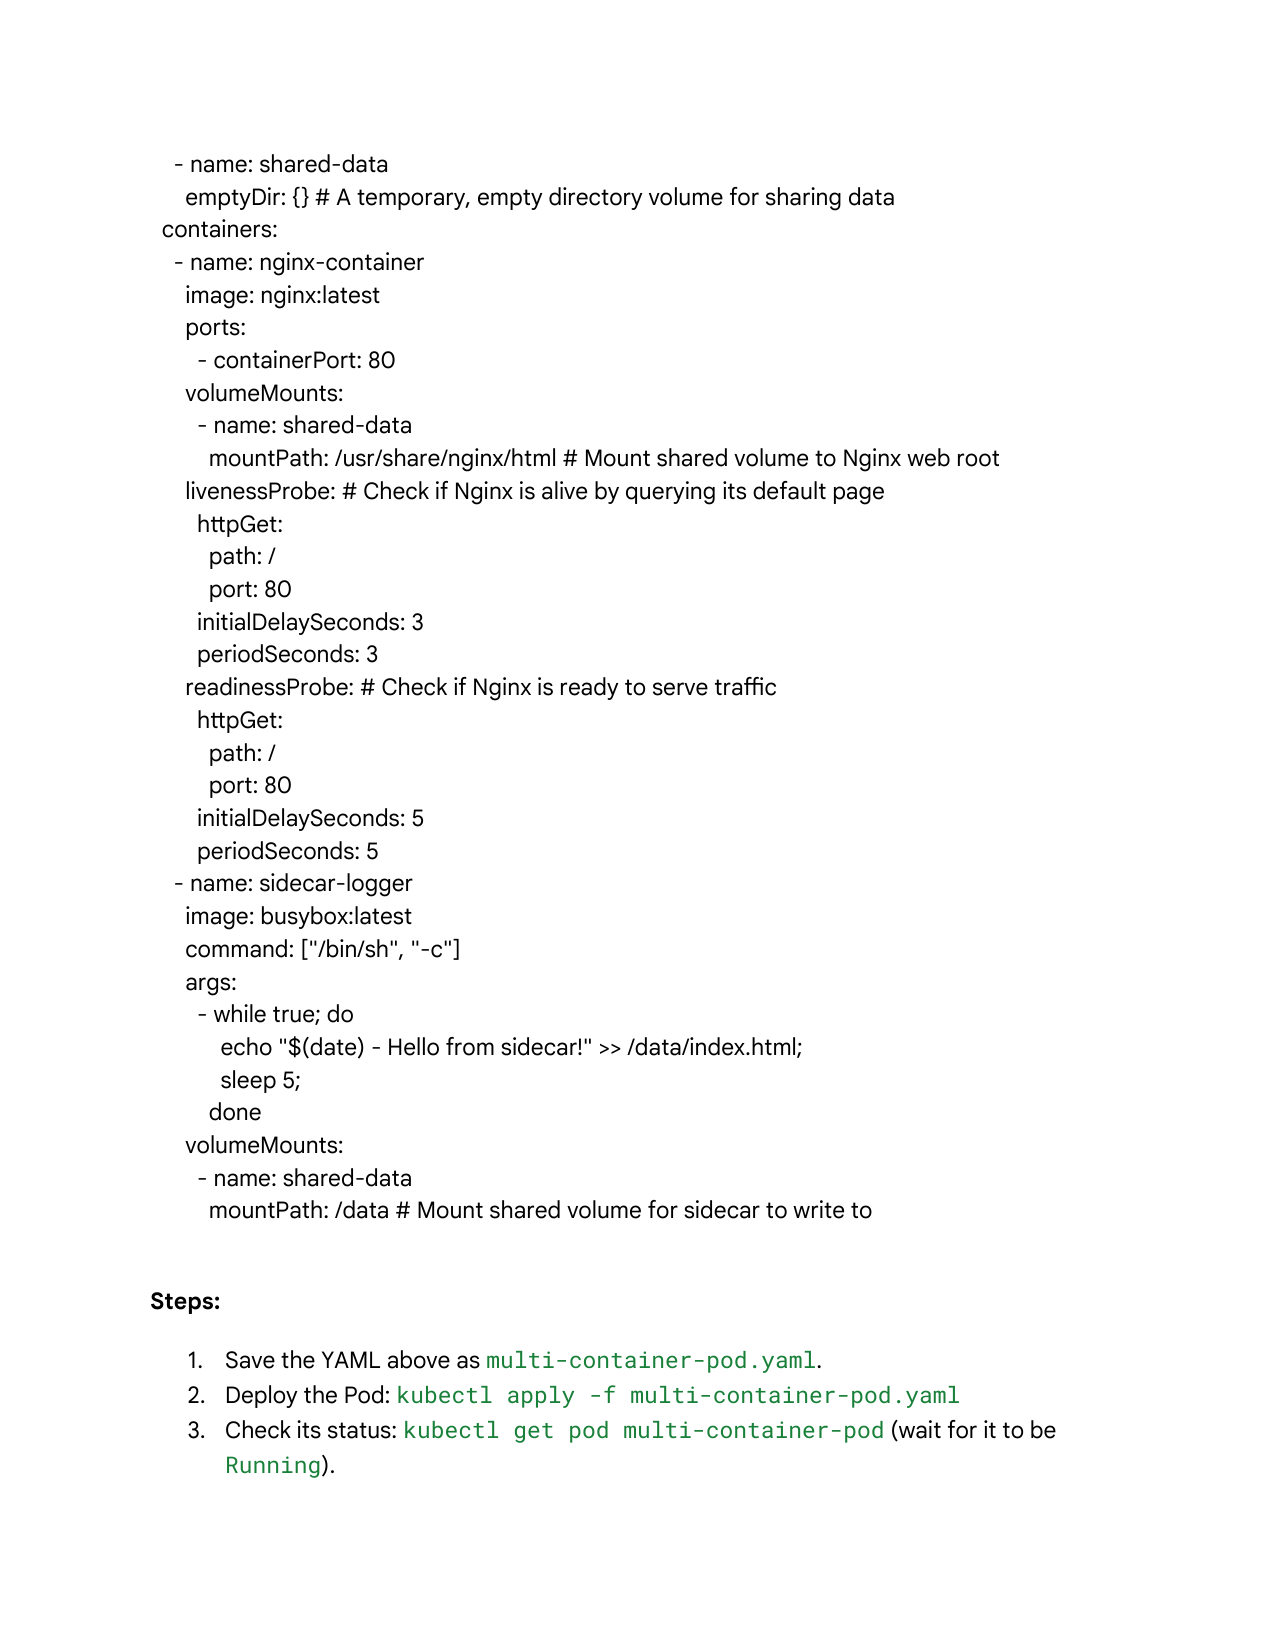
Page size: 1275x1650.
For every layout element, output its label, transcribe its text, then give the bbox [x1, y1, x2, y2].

text httpGet: [150, 510, 1125, 538]
text sleep 5; [150, 1066, 1125, 1094]
text ports: [150, 313, 1125, 342]
text initialDelaySeconds: 3 [150, 608, 1125, 637]
text args: [150, 968, 1125, 996]
text periodSeconds: 5 [150, 837, 1125, 866]
text image: busybox:latest [150, 902, 1125, 931]
text volumeMounts: [150, 1131, 1125, 1160]
list Check its status: kubectl get pod multi-container-pod (wait for it to be Running). [187, 1414, 1125, 1480]
text httpGet: [150, 706, 1125, 735]
text - containerPort: 80 [150, 346, 1125, 375]
text Steps: [150, 1287, 1125, 1316]
text - while true; do [150, 1000, 1125, 1029]
text done [150, 1098, 1125, 1127]
text echo "$(date) - Hello from sidecar!" >> /data/index.html; [150, 1033, 1125, 1062]
text image: nginx:latest [150, 281, 1125, 309]
text readinessProbe: # Check if Nginx is ready to serve traffic [150, 673, 1125, 702]
text port: 80 [150, 771, 1125, 800]
list Deploy the Pod: kubectl apply -f multi-container-pod.yaml [187, 1380, 1125, 1410]
list Save the YAML above as multi-container-pod.yaml. [187, 1345, 1125, 1375]
text - name: shared-data [150, 1164, 1125, 1193]
text livenessProbe: # Check if Nginx is alive by querying its default page [150, 477, 1125, 506]
text mountPath: /data # Mount shared volume for sidecar to write to [150, 1197, 1125, 1225]
text - name: shared-data [150, 412, 1125, 440]
text emptyDir: {} # A temporary, empty directory volume for sharing data [150, 183, 1125, 211]
text - name: sidecar-logger [150, 869, 1125, 898]
text command: ["/bin/sh", "-c"] [150, 935, 1125, 964]
text port: 80 [150, 575, 1125, 604]
text path: / [150, 542, 1125, 571]
text - name: shared-data [150, 150, 1125, 179]
text path: / [150, 739, 1125, 767]
text - name: nginx-container [150, 248, 1125, 277]
text mountPath: /usr/share/nginx/html # Mount shared volume to Nginx web root [150, 444, 1125, 473]
text periodSeconds: 3 [150, 641, 1125, 669]
text initialDelaySeconds: 5 [150, 804, 1125, 833]
text volumeMounts: [150, 379, 1125, 408]
text containers: [150, 215, 1125, 244]
